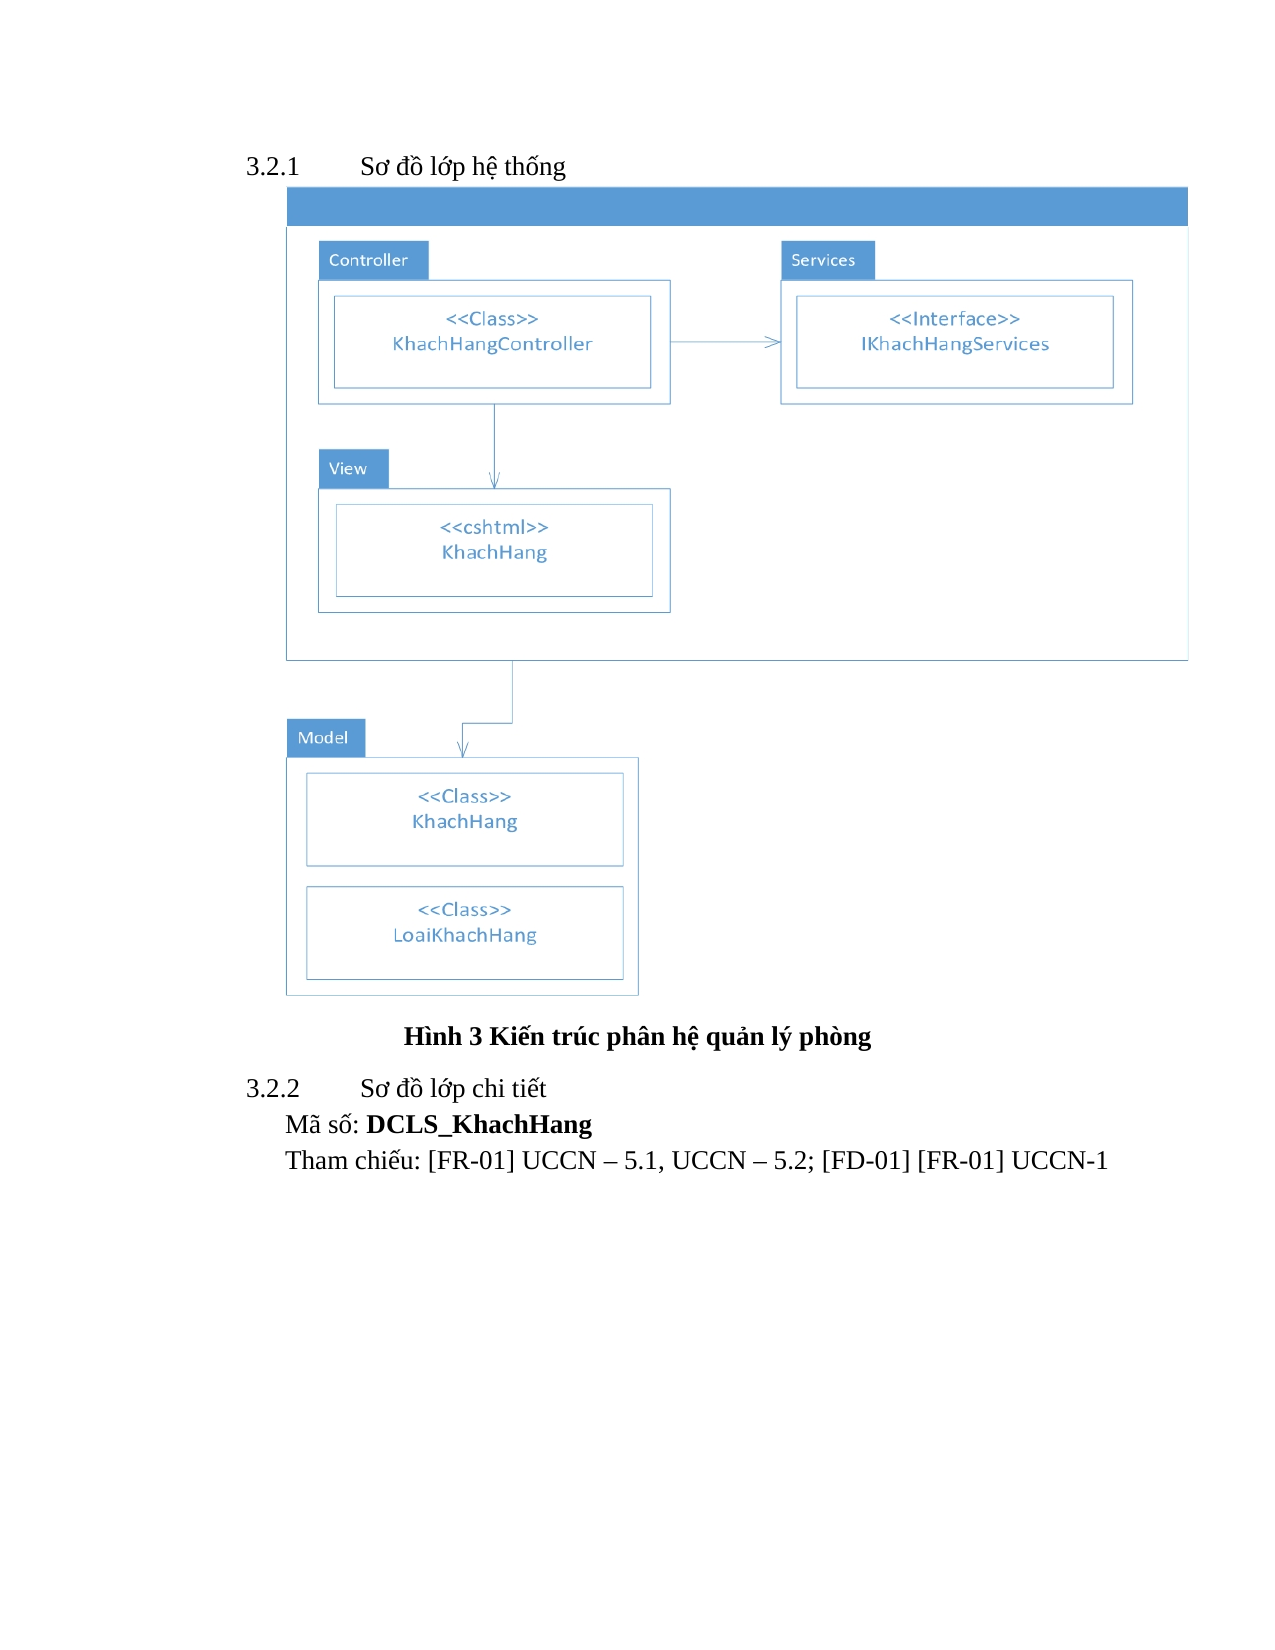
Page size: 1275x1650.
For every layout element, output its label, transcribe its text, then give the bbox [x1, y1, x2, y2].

list Tham chiếu: [FR-01] UCCN – 5.1, UCCN – 5.2; [FD-01] [FR-01] UCCN-1 [285, 1144, 1125, 1175]
list Sơ đồ lớp hệ thống [300, 150, 1125, 181]
list Mã số: DCLS_KhachHang [285, 1108, 1125, 1139]
picture [285, 185, 1189, 996]
list Sơ đồ lớp chi tiết [300, 1072, 1125, 1104]
